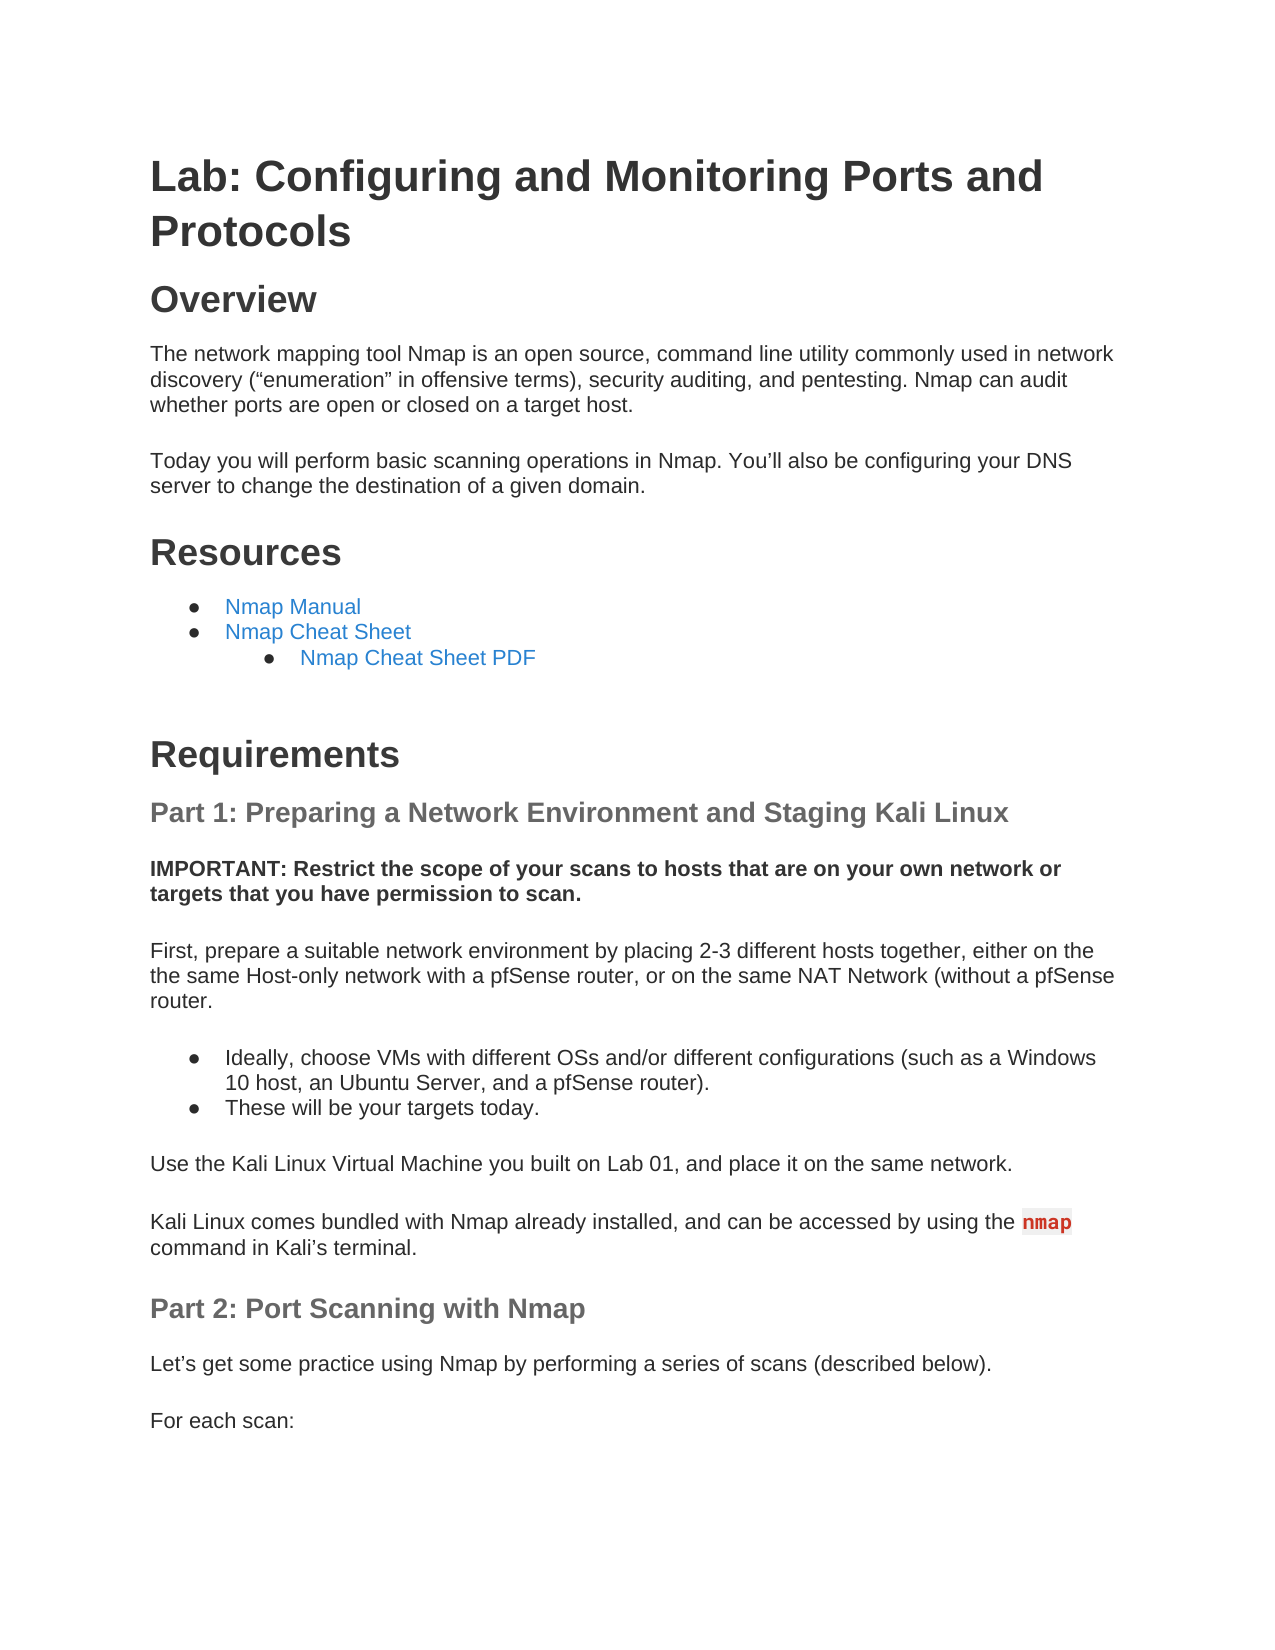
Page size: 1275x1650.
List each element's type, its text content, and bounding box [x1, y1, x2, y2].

subtitle Part 1: Preparing a Network Environment and Staging Kali Linux [150, 796, 1125, 828]
list Ideally, choose VMs with different OSs and/or different configurations (such as a Windows 10 host, an Ubuntu Server, and a pfSense router). [187, 1044, 1125, 1095]
list These will be your targets today. [187, 1095, 1125, 1120]
text First, prepare a suitable network environment by placing 2-3 different hosts together, either on the the same Host-only network with a pfSense router, or on the same NAT Network (without a pfSense router. [150, 937, 1125, 1013]
text The network mapping tool Nmap is an open source, command line utility commonly used in network discovery (“enumeration” in offensive terms), security auditing, and pentesting. Nmap can audit whether ports are open or closed on a target host. [150, 341, 1125, 417]
text Use the Kali Linux Virtual Machine you built on Lab 01, and place it on the same network. [150, 1151, 1125, 1176]
list Nmap Manual [187, 594, 1125, 619]
list Nmap Cheat Sheet [187, 619, 1125, 644]
text Today you will perform basic scanning operations in Nmap. You’ll also be configuring your DNS server to change the destination of a given domain. [150, 448, 1125, 499]
text For each scan: [150, 1408, 1125, 1433]
subtitle Lab: Configuring and Monitoring Ports and Protocols [150, 150, 1125, 256]
subtitle Part 2: Port Scanning with Nmap [150, 1292, 1125, 1324]
text Let’s get some practice using Nmap by performing a series of scans (described below). [150, 1351, 1125, 1377]
text IMPORTANT: Restrict the scope of your scans to hosts that are on your own network or targets that you have permission to scan. [150, 856, 1125, 906]
text Kali Linux comes bundled with Nmap already installed, and can be accessed by using the nmap command in Kali’s terminal. [150, 1208, 1125, 1260]
subtitle Resources [150, 530, 1125, 573]
subtitle Requirements [150, 732, 1125, 775]
subtitle Overview [150, 277, 1125, 320]
list Nmap Cheat Sheet PDF [262, 644, 1125, 669]
